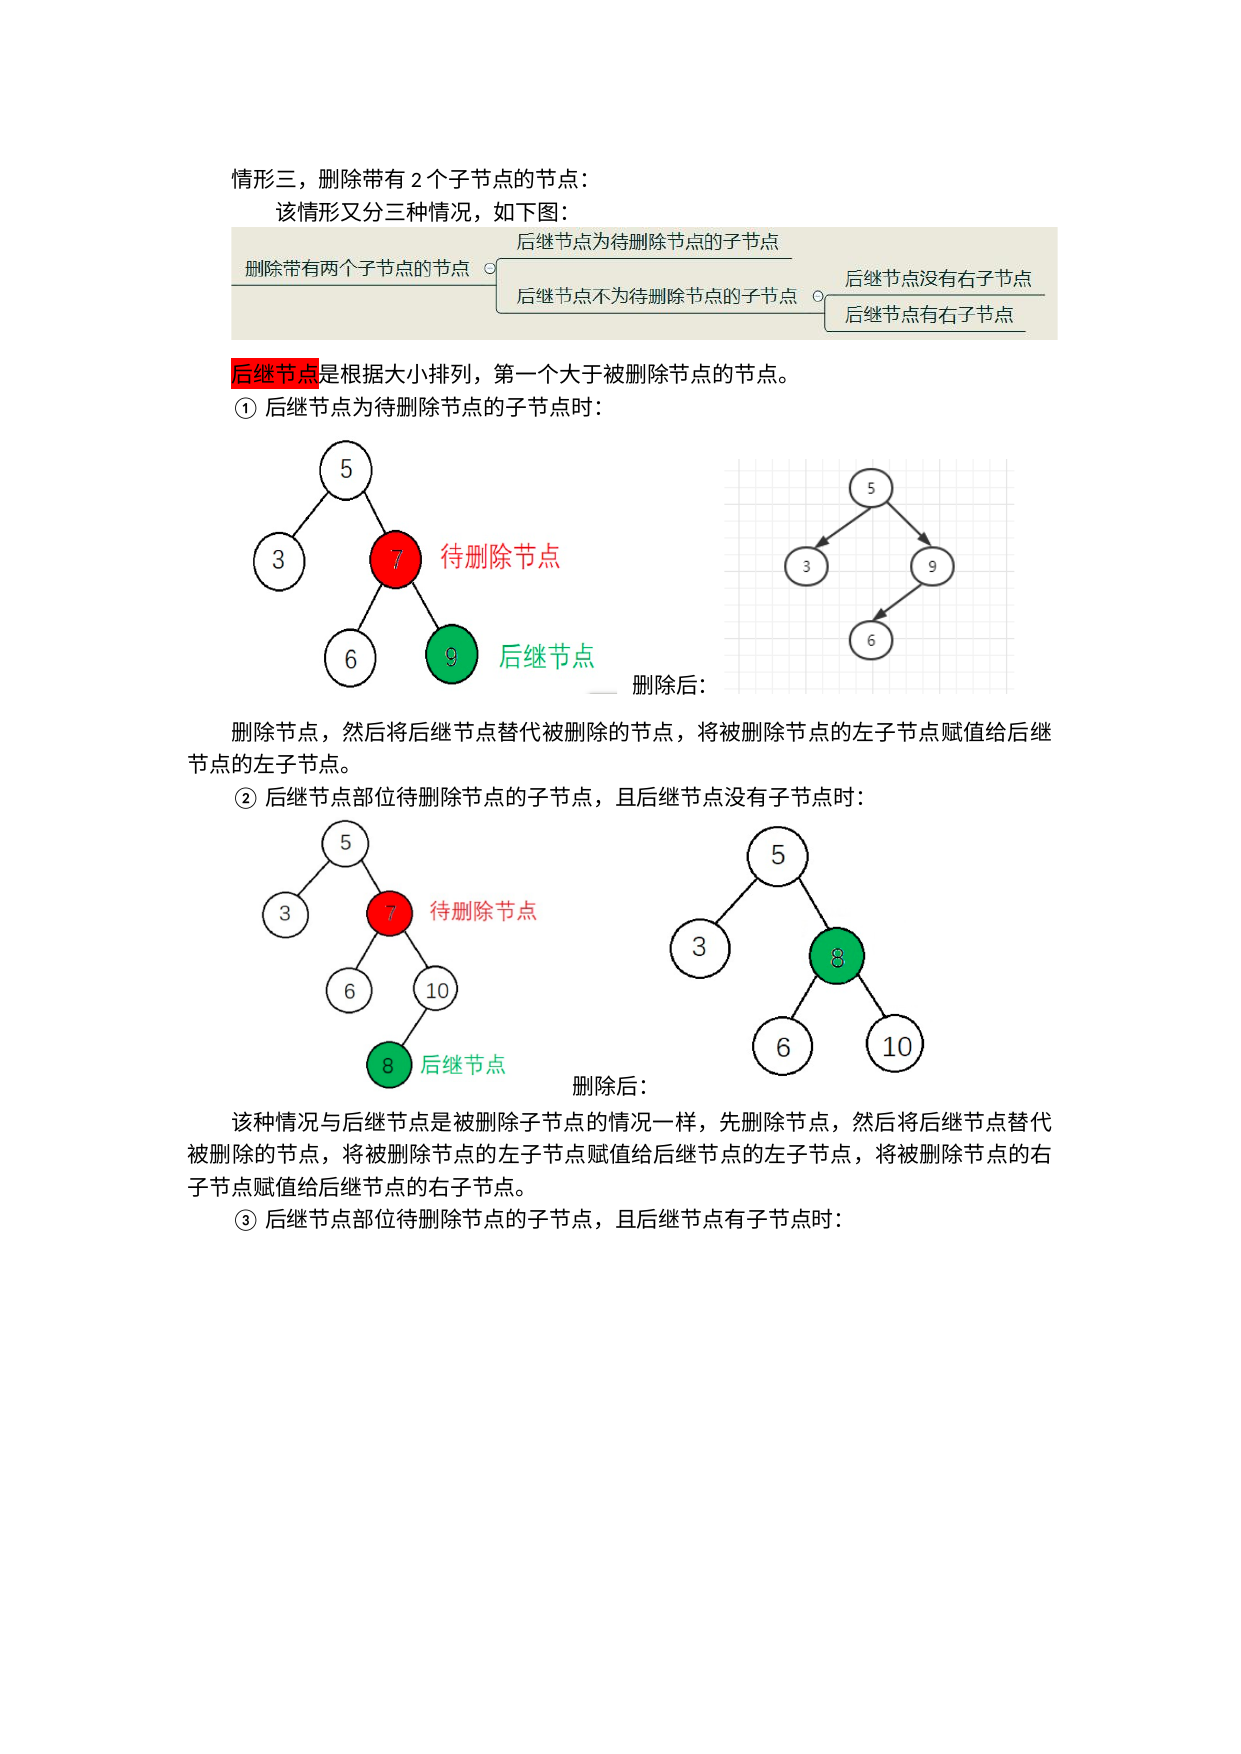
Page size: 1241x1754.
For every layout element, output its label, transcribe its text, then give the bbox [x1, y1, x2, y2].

picture [231, 436, 618, 694]
text ②后继节点部位待删除节点的子节点，且后继节点没有子节点时： [187, 779, 1053, 812]
text ③后继节点部位待删除节点的子节点，且后继节点有子节点时： [187, 1202, 1053, 1234]
list 该情形又分三种情况，如下图： [231, 194, 1053, 227]
picture [231, 816, 573, 1095]
text 删除节点，然后将后继节点替代被删除的节点，将被删除节点的左子节点赋值给后继节点的左子节点。 [187, 714, 1053, 779]
picture [659, 816, 973, 1095]
list 后继节点是根据大小排列，第一个大于被删除节点的节点。 [187, 357, 1053, 389]
picture [231, 227, 1058, 340]
picture [724, 459, 1015, 694]
text ①后继节点为待删除节点的子节点时： [187, 389, 1053, 422]
text 该种情况与后继节点是被删除子节点的情况一样，先删除节点，然后将后继节点替代被删除的节点，将被删除节点的左子节点赋值给后继节点的左子节点，将被删除节点的右子节点赋值给后继节点的右子节点。 [187, 1104, 1053, 1202]
list 情形三，删除带有2个子节点的节点： [187, 162, 1053, 194]
